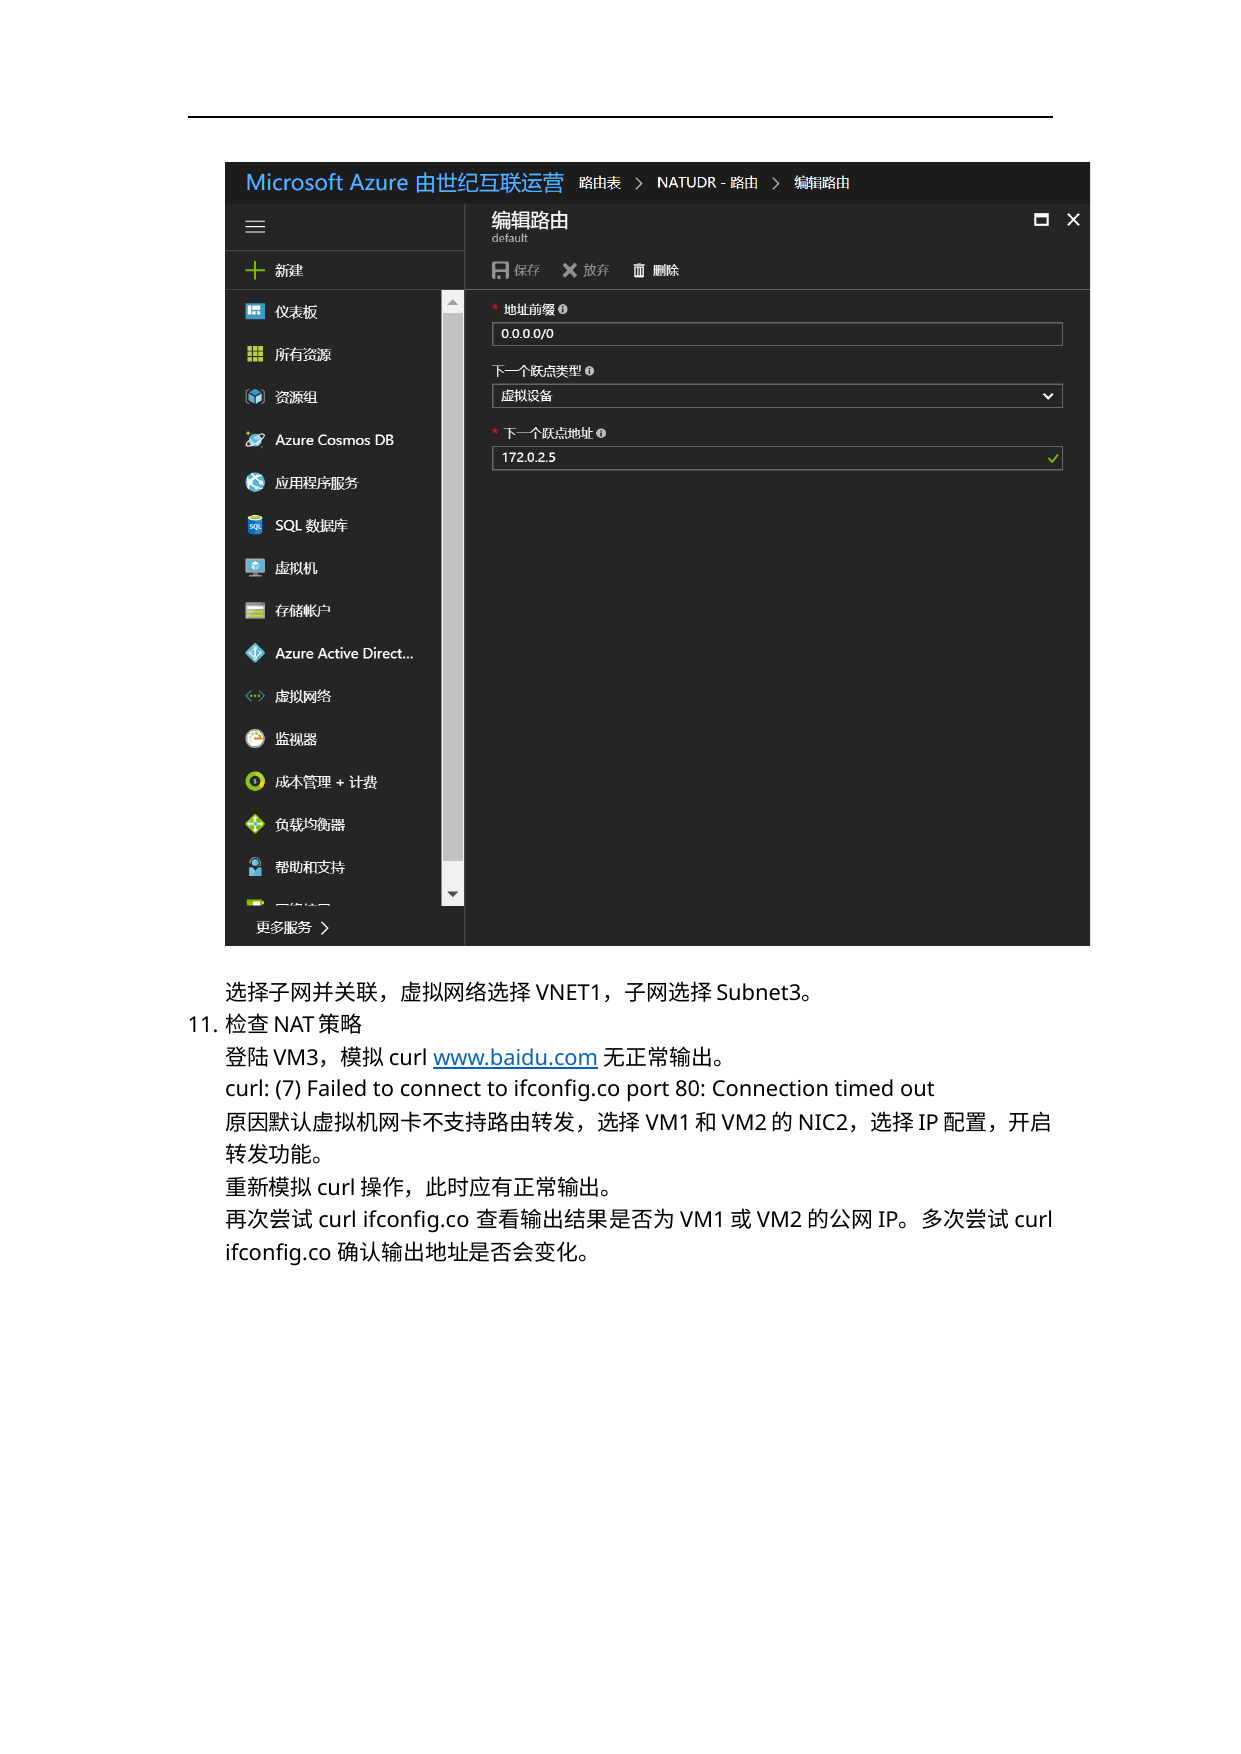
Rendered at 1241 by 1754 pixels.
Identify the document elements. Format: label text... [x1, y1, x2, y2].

list 检查NAT策略 [187, 1007, 1053, 1039]
list 原因默认虚拟机网卡不支持路由转发，选择VM1和VM2的NIC2，选择IP配置，开启转发功能。 [225, 1104, 1053, 1169]
picture [225, 162, 1091, 946]
list curl: (7) Failed to connect to ifconfig.co port 80: Connection timed out [225, 1072, 1053, 1104]
list 再次尝试curl ifconfig.co 查看输出结果是否为VM1或VM2的公网IP。多次尝试curl ifconfig.co 确认输出地址是否会变化。 [225, 1202, 1053, 1267]
list 重新模拟curl操作，此时应有正常输出。 [225, 1169, 1053, 1202]
list 选择子网并关联，虚拟网络选择VNET1，子网选择Subnet3。 [225, 974, 1053, 1007]
list 登陆VM3，模拟curl www.baidu.com 无正常输出。 [225, 1039, 1053, 1072]
